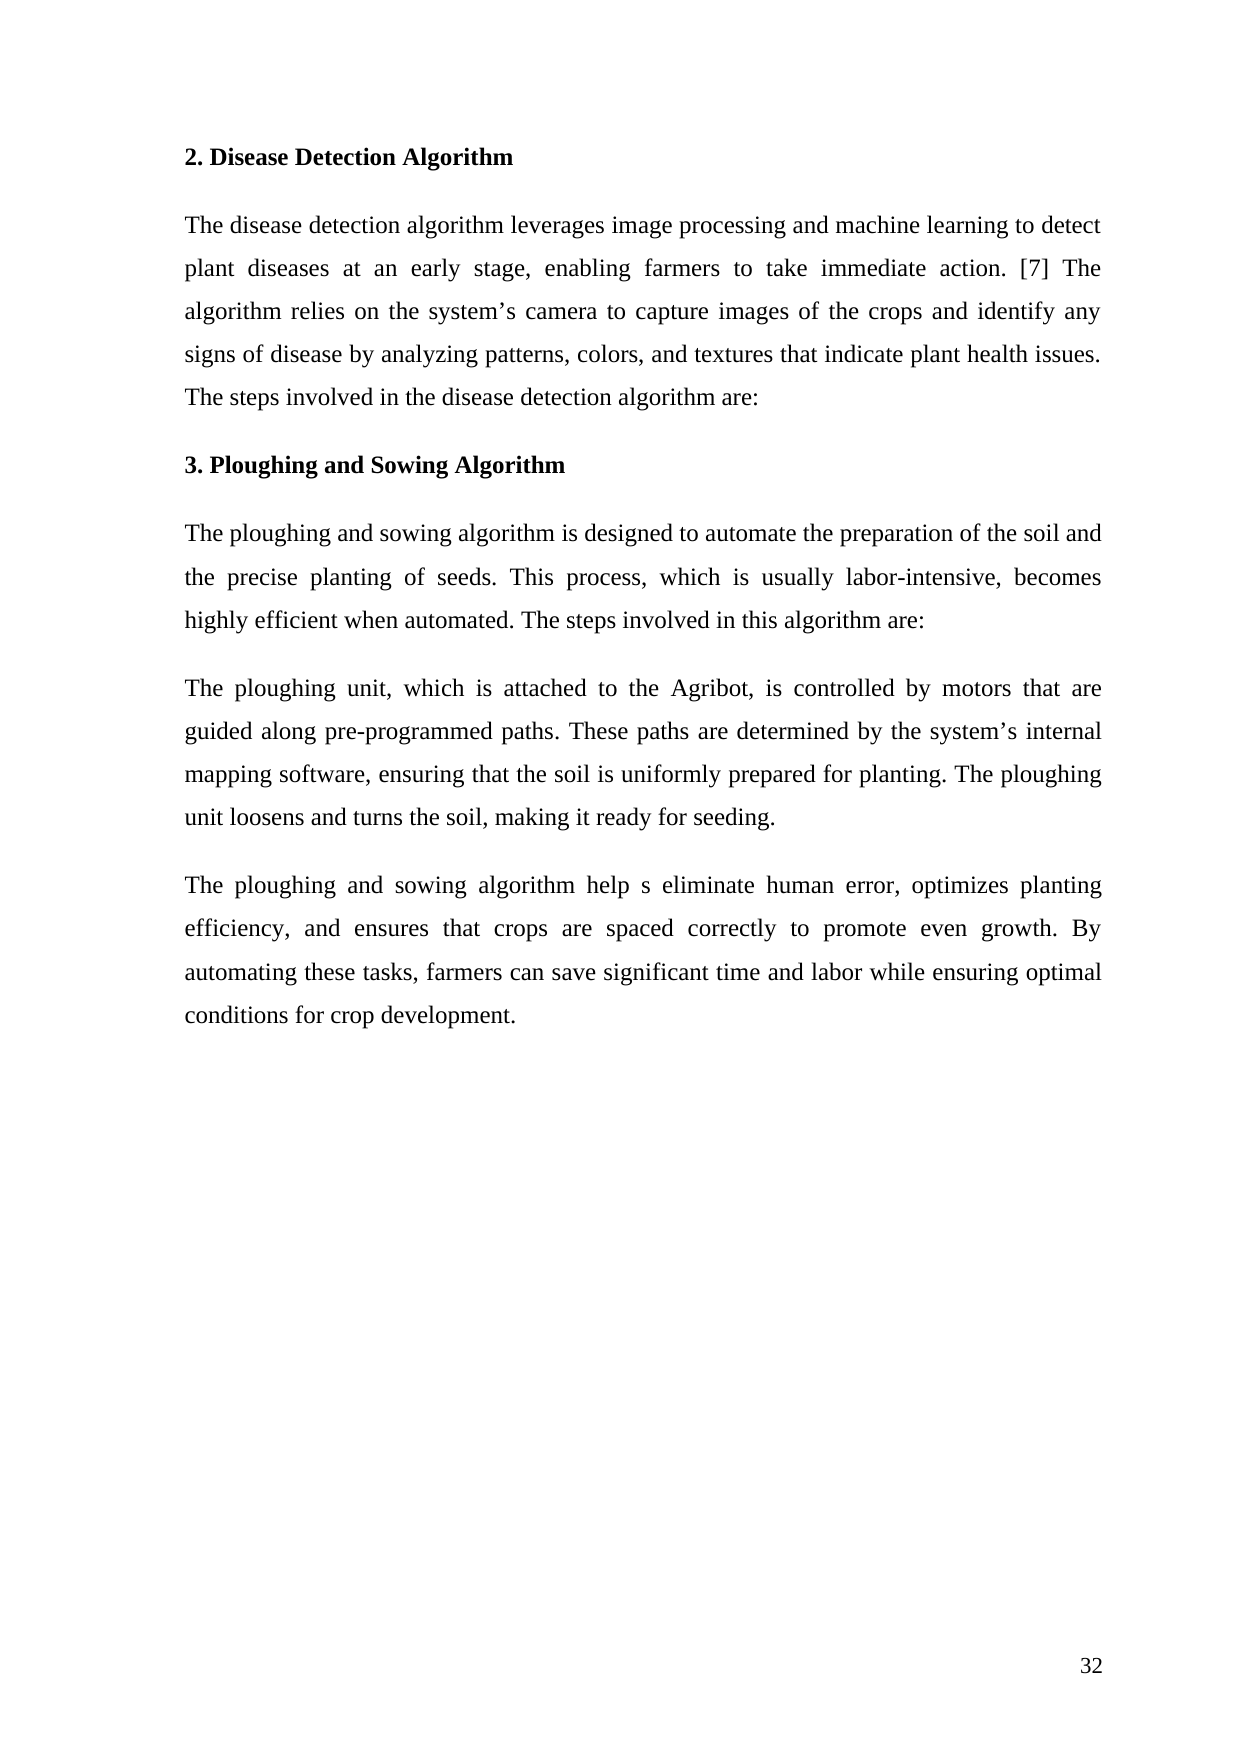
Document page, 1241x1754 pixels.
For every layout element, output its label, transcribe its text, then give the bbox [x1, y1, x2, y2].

text The disease detection algorithm leverages image processing and machine learning to detect plant diseases at an early stage, enabling farmers to take immediate action. [7] The algorithm relies on the system’s camera to capture images of the crops and identify any signs of disease by analyzing patterns, colors, and textures that indicate plant health issues. The steps involved in the disease detection algorithm are: [184, 210, 1103, 411]
text The ploughing unit, which is attached to the Agribot, is controlled by motors that are guided along pre-programmed paths. These paths are determined by the system’s internal mapping software, ensuring that the soil is uniformly prepared for planting. The ploughing unit loosens and turns the soil, making it ready for seeding. [184, 673, 1103, 831]
text The ploughing and sowing algorithm help s eliminate human error, optimizes planting efficiency, and ensures that crops are spaced correctly to promote even growth. By automating these tasks, farmers can save significant time and labor while ensuring optimal conditions for crop development. [184, 870, 1103, 1028]
text 3. Ploughing and Sowing Algorithm [184, 450, 1103, 479]
text The ploughing and sowing algorithm is designed to automate the preparation of the soil and the precise planting of seeds. This process, which is usually labor-intensive, becomes highly efficient when automated. The steps involved in this algorithm are: [184, 518, 1103, 633]
text 2. Disease Detection Algorithm [184, 142, 1103, 170]
